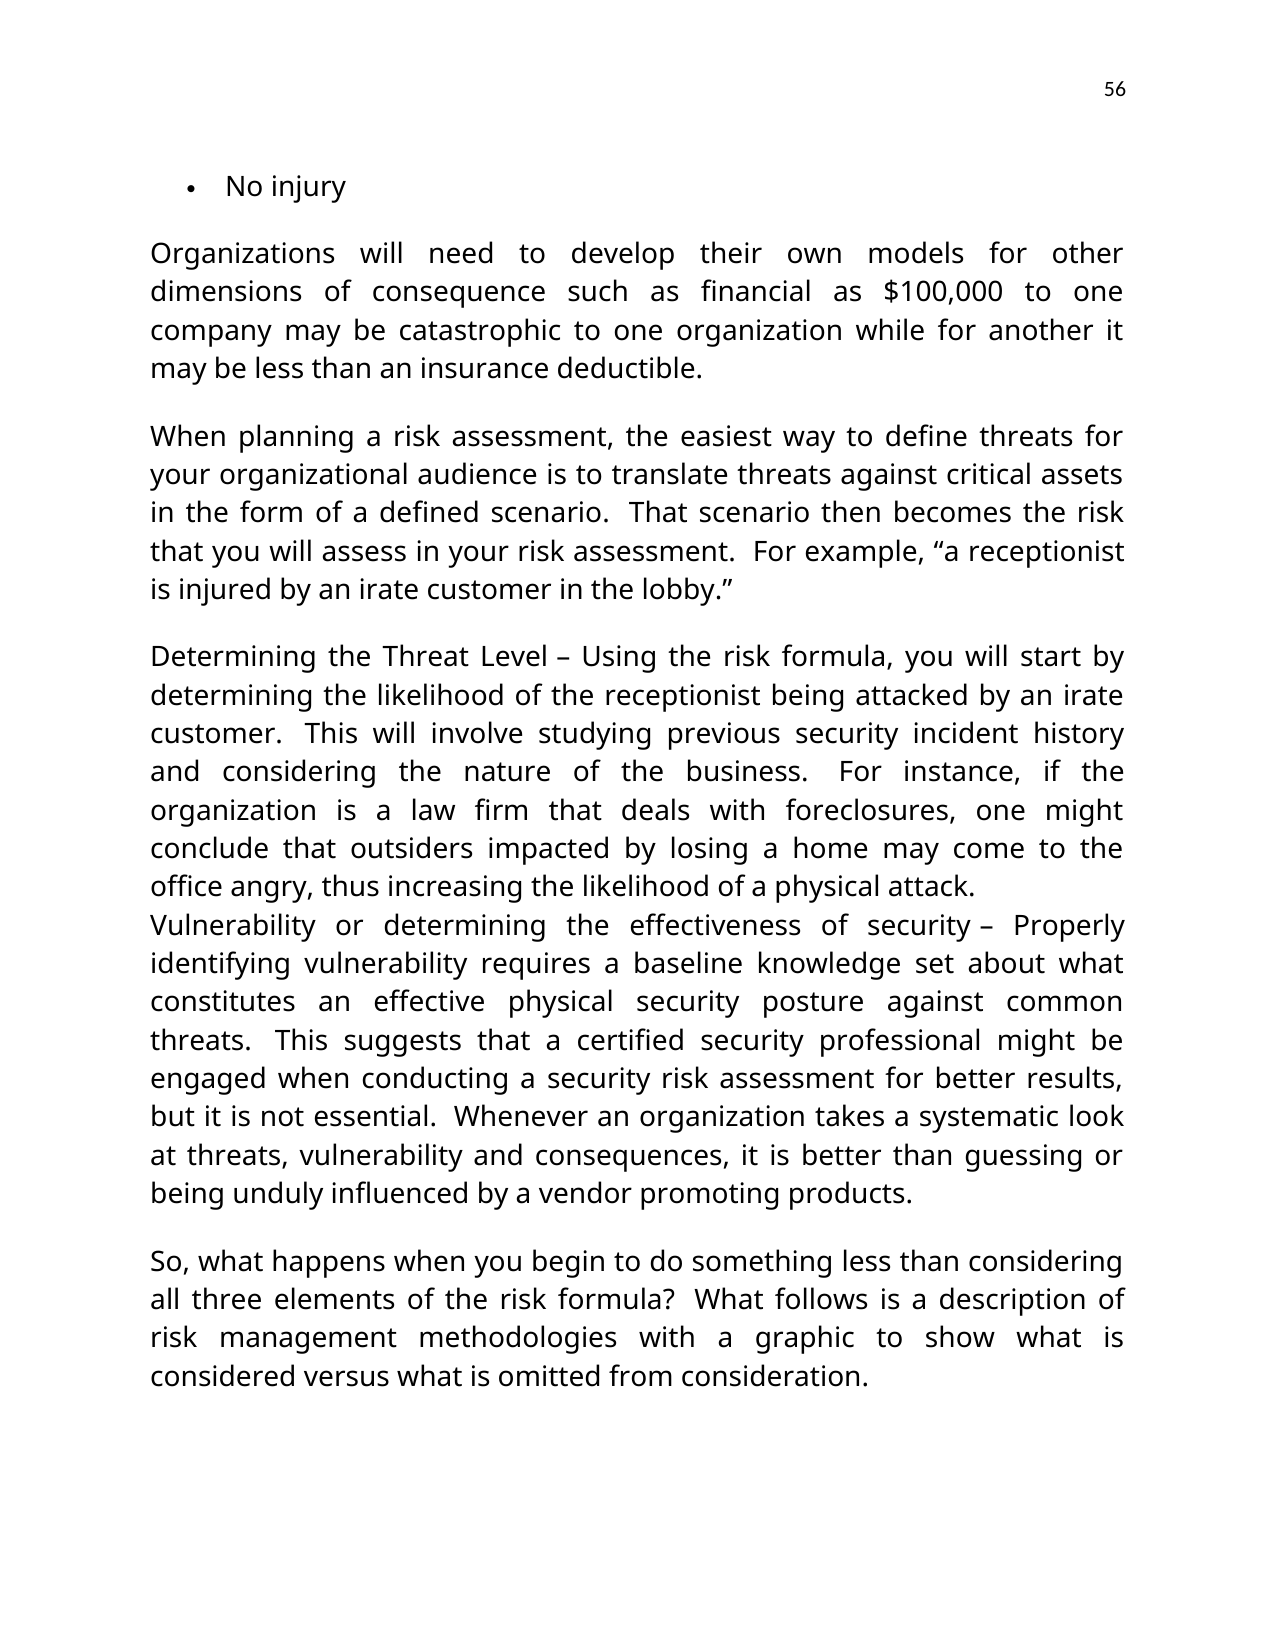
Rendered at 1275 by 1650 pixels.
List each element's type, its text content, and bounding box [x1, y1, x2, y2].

text Vulnerability or determining the effectiveness of security – Properly identifying vulnerability requires a baseline knowledge set about what constitutes an effective physical security posture against common threats. This suggests that a certified security professional might be engaged when conducting a security risk assessment for better results, but it is not essential. Whenever an organization takes a systematic look at threats, vulnerability and consequences, it is better than guessing or being unduly influenced by a vendor promoting products. [150, 905, 1125, 1212]
text When planning a risk assessment, the easiest way to define threats for your organizational audience is to translate threats against critical assets in the form of a defined scenario. That scenario then becomes the risk that you will assess in your risk assessment. For example, “a receptionist is injured by an irate customer in the lobby.” [150, 416, 1125, 607]
text Organizations will need to develop their own models for other dimensions of consequence such as financial as $100,000 to one company may be catastrophic to one organization while for another it may be less than an insurance deductible. [150, 233, 1125, 387]
text So, what happens when you begin to do something less than considering all three elements of the risk formula? What follows is a description of risk management methodologies with a graphic to show what is considered versus what is omitted from consideration. [150, 1241, 1125, 1394]
list No injury [187, 166, 1125, 204]
text Determining the Threat Level – Using the risk formula, you will start by determining the likelihood of the receptionist being attacked by an irate customer. This will involve studying previous security incident history and considering the nature of the business. For instance, if the organization is a law firm that deals with foreclosures, one might conclude that outsiders impacted by losing a home may come to the office angry, thus increasing the likelihood of a physical attack. [150, 637, 1125, 905]
